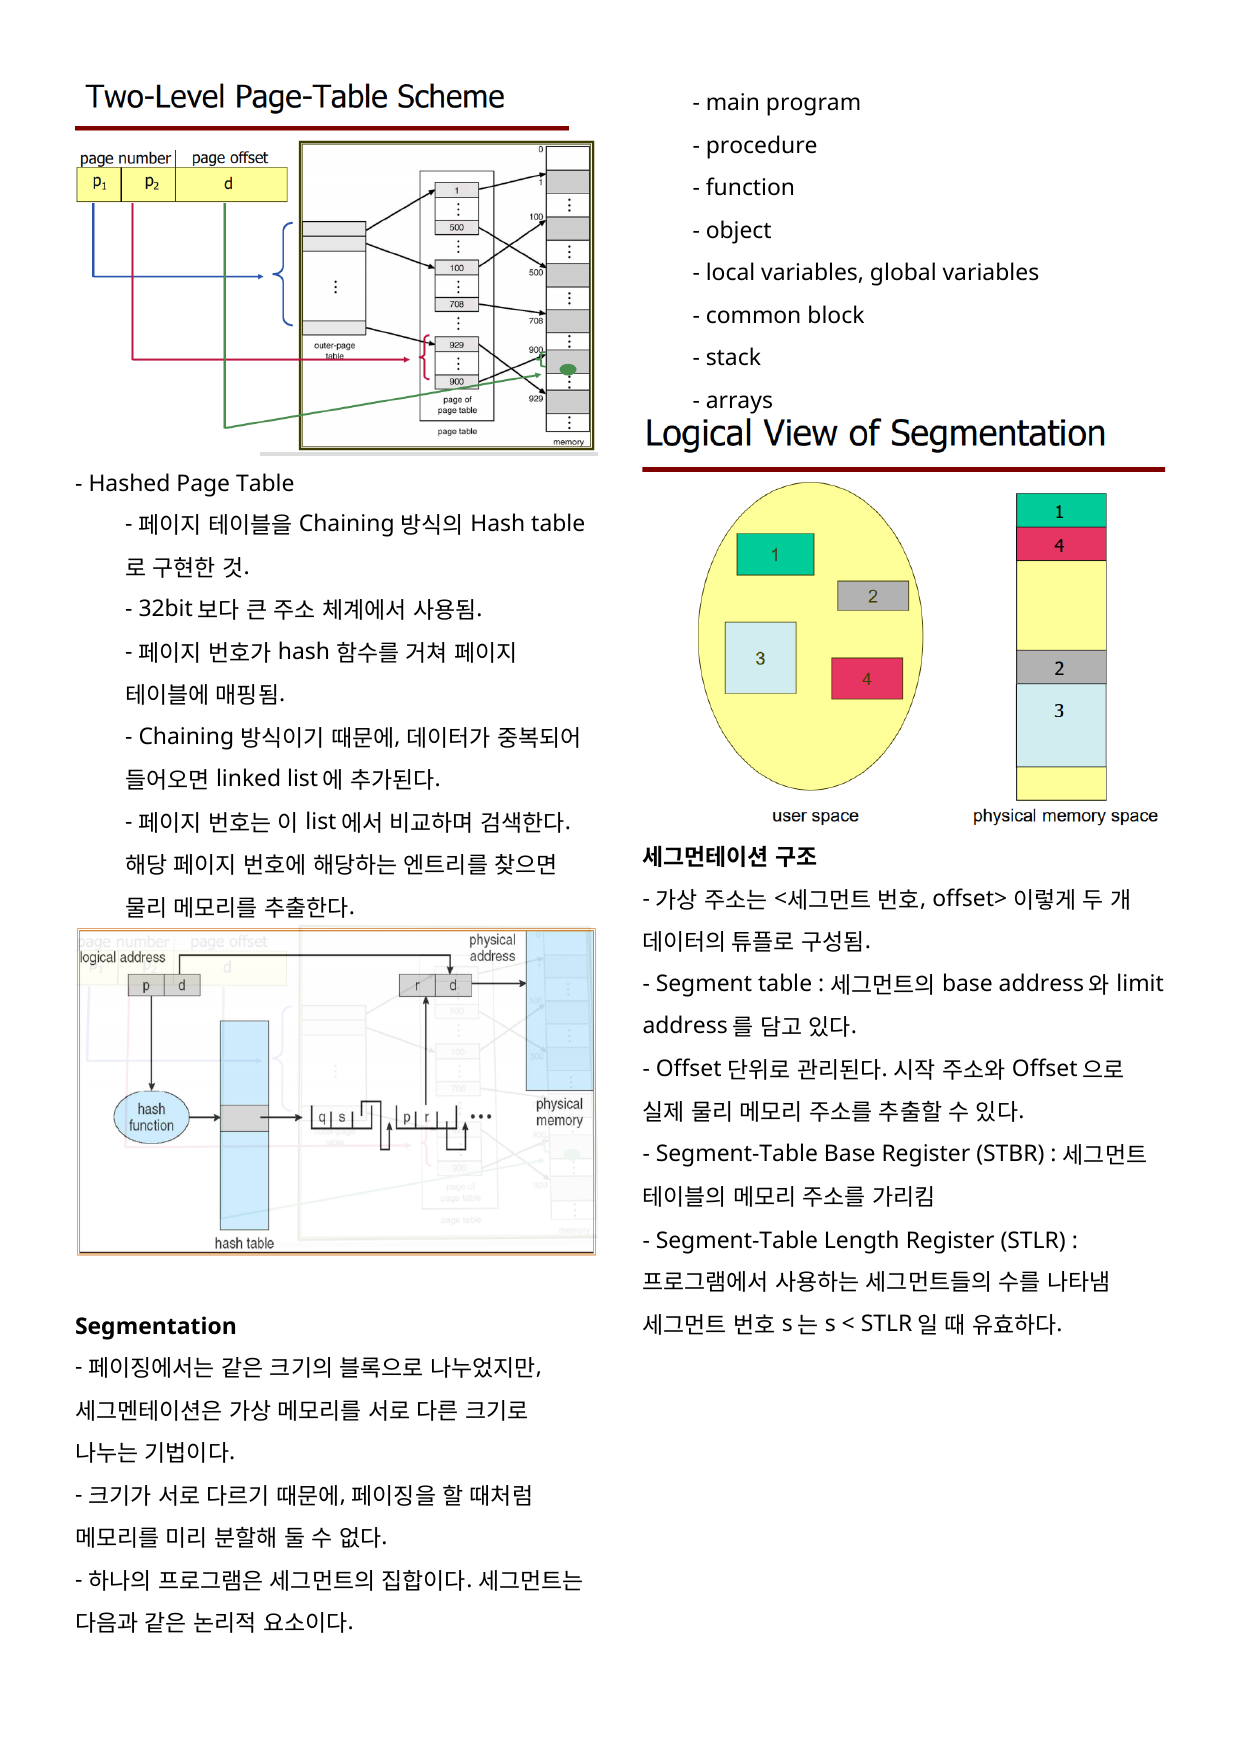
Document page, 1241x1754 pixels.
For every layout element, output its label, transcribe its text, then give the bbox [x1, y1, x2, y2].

text - 가상 주소는 <세그먼트 번호, offset> 이렇게 두 개 데이터의 튜플로 구성됨. [642, 872, 1165, 957]
picture [642, 415, 1166, 830]
picture [75, 75, 598, 456]
text - Segment-Table Base Register (STBR) : 세그먼트 테이블의 메모리 주소를 가리킴 [642, 1127, 1165, 1212]
text - Segment-Table Length Register (STLR) : 프로그램에서 사용하는 세그먼트들의 수를 나타냄 [642, 1212, 1165, 1297]
text - procedure [692, 117, 1165, 160]
text - Hashed Page Table [75, 456, 598, 498]
picture [75, 922, 598, 1256]
text - 크기가 서로 다르기 때문에, 페이징을 할 때처럼 메모리를 미리 분할해 둘 수 없다. [75, 1468, 598, 1553]
text 세그먼테이션 구조 [642, 830, 1165, 872]
text - 하나의 프로그램은 세그먼트의 집합이다. 세그먼트는 다음과 같은 논리적 요소이다. [75, 1553, 598, 1638]
text - common block [692, 287, 1165, 330]
text - local variables, global variables [692, 245, 1165, 287]
text - 32bit보다 큰 주소 체계에서 사용됨. [125, 583, 598, 625]
text - arrays [692, 372, 1165, 415]
text - object [692, 202, 1165, 245]
text - stack [692, 330, 1165, 372]
text - 페이지 테이블을 Chaining 방식의 Hash table로 구현한 것. [125, 498, 598, 583]
text Segmentation [75, 1298, 598, 1341]
text - 페이지 번호가 hash 함수를 거쳐 페이지 테이블에 매핑됨. [125, 625, 598, 710]
text - 페이징에서는 같은 크기의 블록으로 나누었지만, 세그멘테이션은 가상 메모리를 서로 다른 크기로 나누는 기법이다. [75, 1341, 598, 1468]
text - Chaining 방식이기 때문에, 데이터가 중복되어 들어오면 linked list에 추가된다. [125, 710, 598, 795]
text - main program [692, 75, 1165, 117]
text 세그먼트 번호 s는 s < STLR일 때 유효하다. [642, 1297, 1165, 1340]
text - Offset 단위로 관리된다. 시작 주소와 Offset으로 실제 물리 메모리 주소를 추출할 수 있다. [642, 1042, 1165, 1127]
text - 페이지 번호는 이 list에서 비교하며 검색한다. 해당 페이지 번호에 해당하는 엔트리를 찾으면 물리 메모리를 추출한다. [125, 795, 598, 922]
text - Segment table : 세그먼트의 base address와 limit address를 담고 있다. [642, 957, 1165, 1042]
text - function [692, 160, 1165, 202]
